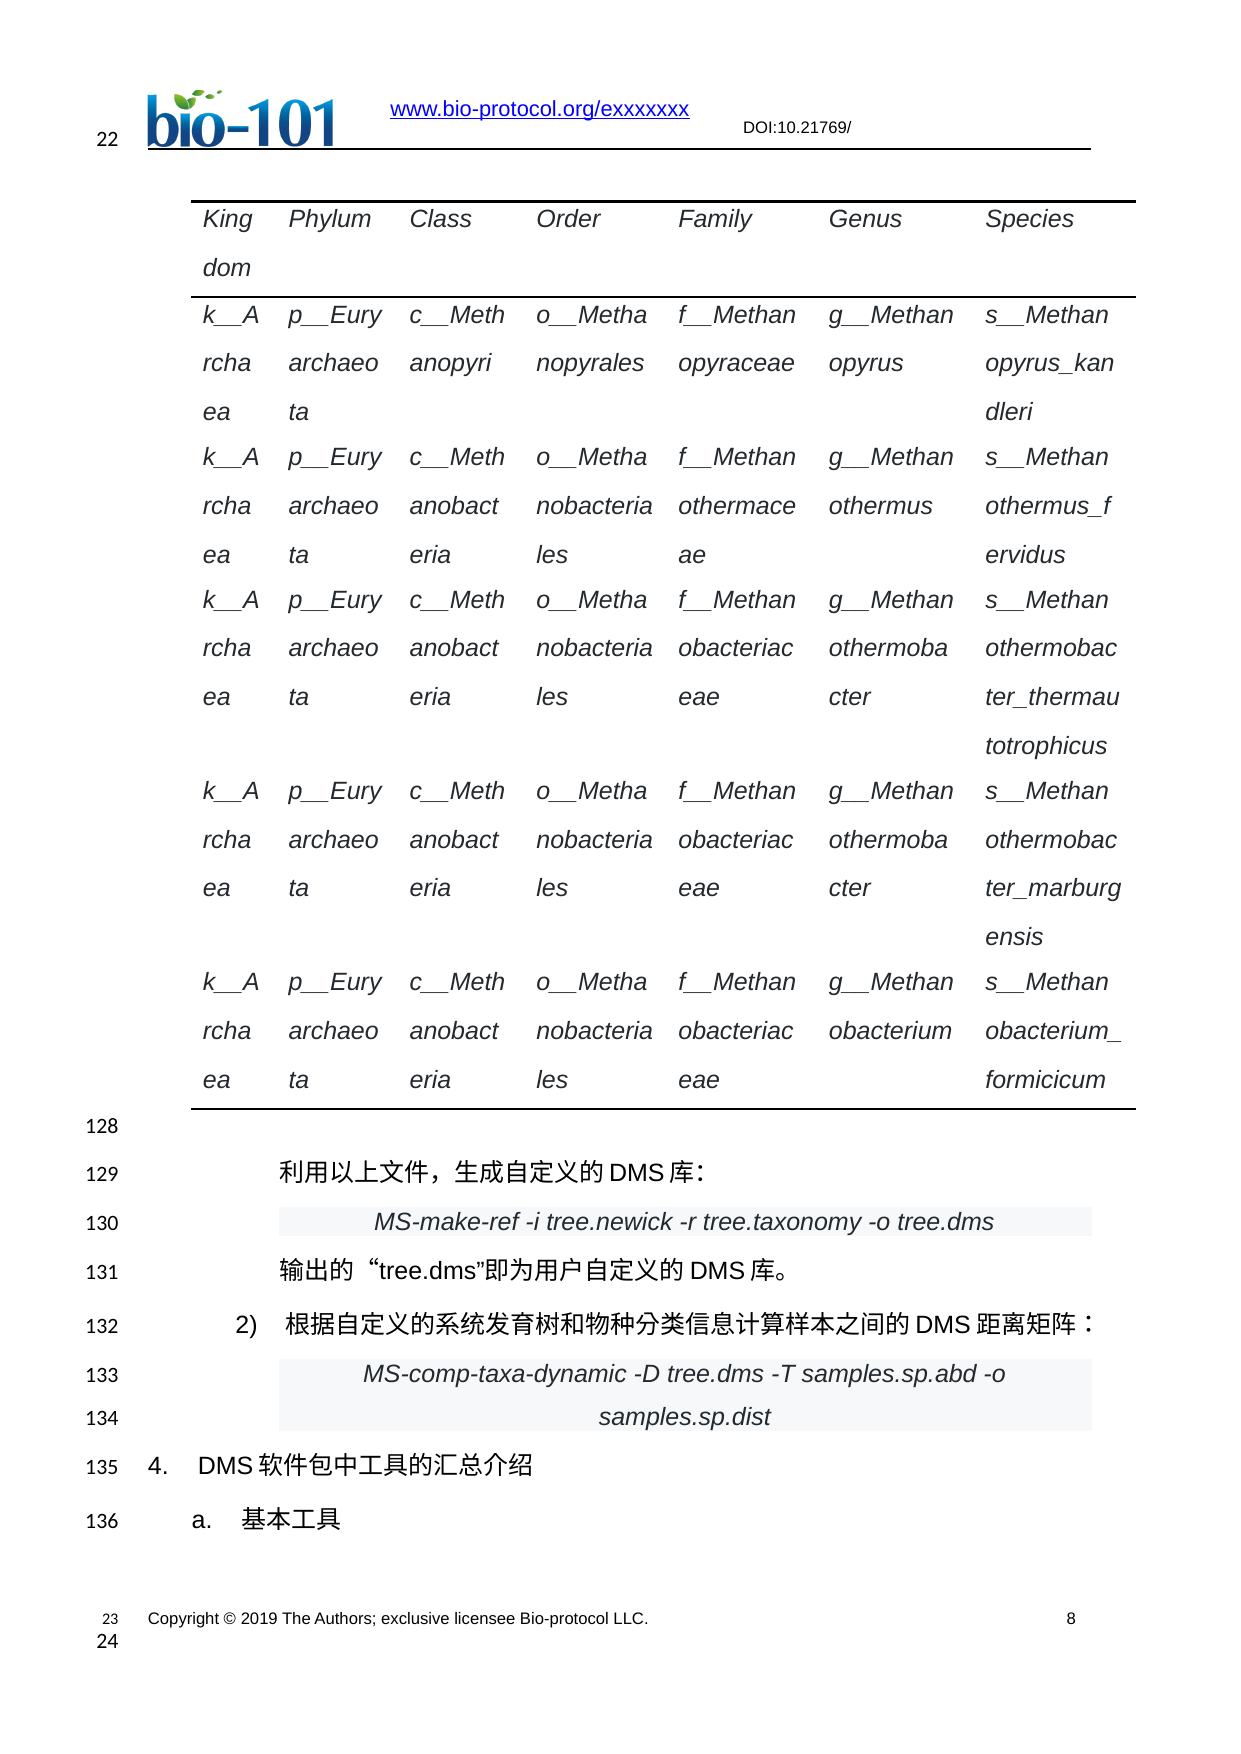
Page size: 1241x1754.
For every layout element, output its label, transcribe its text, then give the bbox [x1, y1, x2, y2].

table_cell c__Methanobacteria [398, 965, 525, 1108]
table_header Species [974, 203, 1136, 296]
table_cell p__Euryarchaeota [277, 583, 398, 774]
table_header Kingdom [191, 203, 277, 296]
table_cell g__Methanothermus [818, 440, 974, 583]
table_cell s__Methanothermobacter_thermautotrophicus [974, 583, 1136, 774]
text 利用以上文件，生成自定义的DMS库： [279, 1153, 1092, 1189]
table_cell p__Euryarchaeota [277, 298, 398, 440]
table_cell k__Archaea [191, 298, 277, 440]
table_cell k__Archaea [191, 774, 277, 965]
table_header Family [667, 203, 817, 296]
list DMS软件包中工具的汇总介绍 [148, 1445, 1092, 1482]
table_cell f__Methanothermaceae [667, 440, 817, 583]
table_header Phylum [277, 203, 398, 296]
picture [147, 90, 333, 147]
table_cell c__Methanobacteria [398, 440, 525, 583]
list 基本工具 [191, 1500, 1092, 1536]
table_cell o__Methanobacteriales [525, 774, 667, 965]
table_cell k__Archaea [191, 583, 277, 774]
table_cell g__Methanobacterium [818, 965, 974, 1108]
table_cell k__Archaea [191, 440, 277, 583]
table_header Class [398, 203, 525, 296]
table_cell p__Euryarchaeota [277, 774, 398, 965]
table_cell s__Methanothermus_fervidus [974, 440, 1136, 583]
table_cell g__Methanothermobacter [818, 774, 974, 965]
text MS-make-ref -i tree.newick -r tree.taxonomy -o tree.dms [279, 1207, 1092, 1236]
table_cell f__Methanobacteriaceae [667, 583, 817, 774]
table_header Order [525, 203, 667, 296]
list 根据自定义的系统发育树和物种分类信息计算样本之间的DMS距离矩阵： [235, 1305, 1092, 1341]
table_cell g__Methanothermobacter [818, 583, 974, 774]
table_cell s__Methanopyrus_kandleri [974, 298, 1136, 440]
table_cell k__Archaea [191, 965, 277, 1108]
table_cell o__Methanopyrales [525, 298, 667, 440]
table_cell c__Methanobacteria [398, 774, 525, 965]
table_cell p__Euryarchaeota [277, 965, 398, 1108]
table_cell f__Methanobacteriaceae [667, 965, 817, 1108]
table_cell c__Methanobacteria [398, 583, 525, 774]
text 输出的“tree.dms”即为用户自定义的DMS库。 [279, 1250, 1092, 1287]
table_cell s__Methanobacterium_formicicum [974, 965, 1136, 1108]
table_cell f__Methanobacteriaceae [667, 774, 817, 965]
table_cell p__Euryarchaeota [277, 440, 398, 583]
table_cell o__Methanobacteriales [525, 965, 667, 1108]
table_cell s__Methanothermobacter_marburgensis [974, 774, 1136, 965]
text MS-comp-taxa-dynamic -D tree.dms -T samples.sp.abd -o samples.sp.dist [279, 1359, 1092, 1431]
table_cell f__Methanopyraceae [667, 298, 817, 440]
table_cell o__Methanobacteriales [525, 583, 667, 774]
table_header Genus [818, 203, 974, 296]
table_cell o__Methanobacteriales [525, 440, 667, 583]
table_cell g__Methanopyrus [818, 298, 974, 440]
table_cell c__Methanopyri [398, 298, 525, 440]
